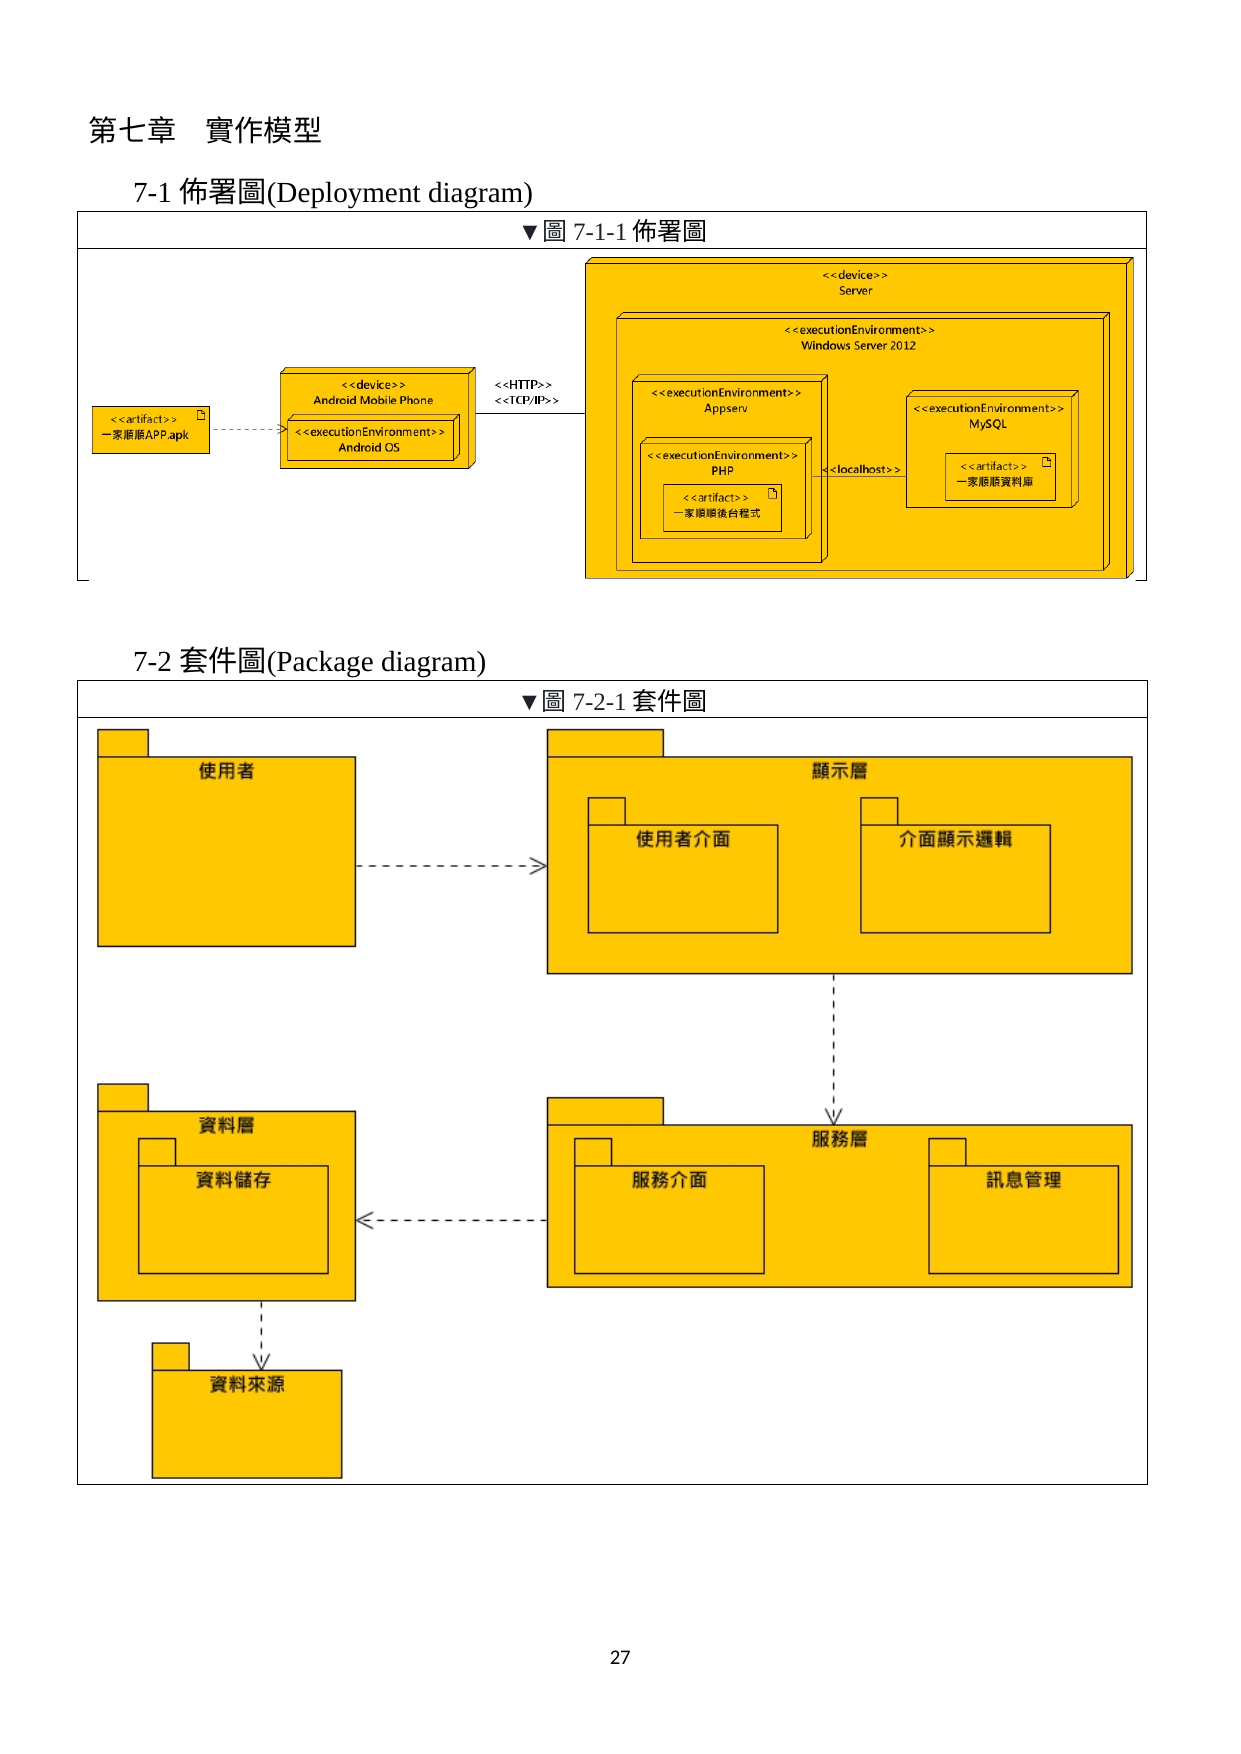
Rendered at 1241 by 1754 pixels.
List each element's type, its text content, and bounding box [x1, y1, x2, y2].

text 7-1 佈署圖(Deployment diagram) [133, 168, 1152, 211]
text 第七章 實作模型 [89, 107, 1152, 150]
picture [88, 249, 1136, 581]
table_header ▼圖 7-2-1 套件圖 [572, 681, 1147, 717]
text 7-2 套件圖(Package diagram) [133, 638, 1152, 680]
table_header ▼圖 7-2-1 套件圖 [78, 681, 542, 717]
table_cell [78, 718, 88, 1484]
table_cell [1136, 718, 1147, 1484]
table_header ▼圖 7-1-1佈署圖 [78, 212, 542, 248]
table_cell [1136, 249, 1146, 580]
table_cell [78, 249, 88, 580]
table_header ▼圖 7-1-1佈署圖 [573, 212, 1146, 248]
picture [88, 718, 1136, 1484]
